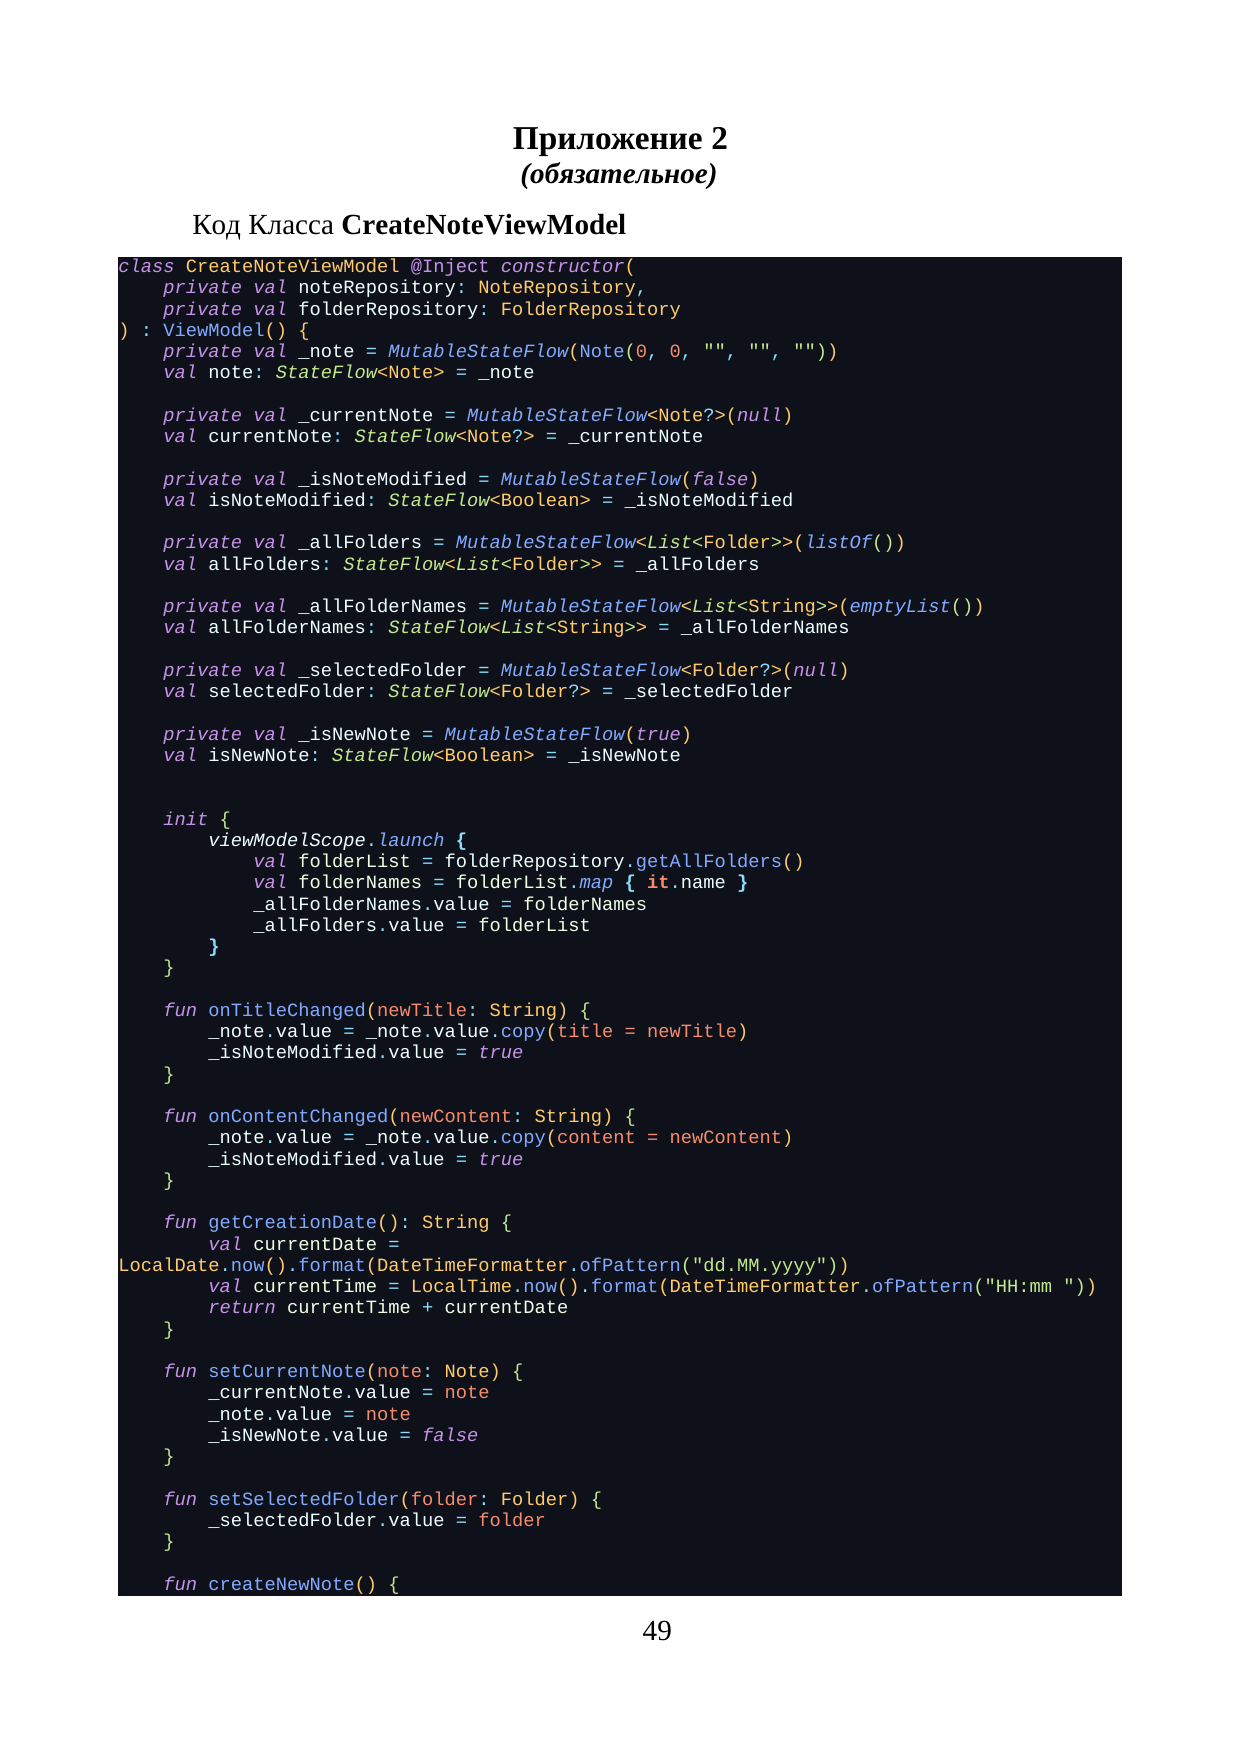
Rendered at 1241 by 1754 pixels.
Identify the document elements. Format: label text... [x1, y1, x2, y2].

title Приложение 2 [118, 118, 1122, 156]
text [118, 257, 1122, 1596]
text (обязательное) [118, 156, 1122, 190]
text Код Класса CreateNoteViewModel [118, 207, 1122, 240]
